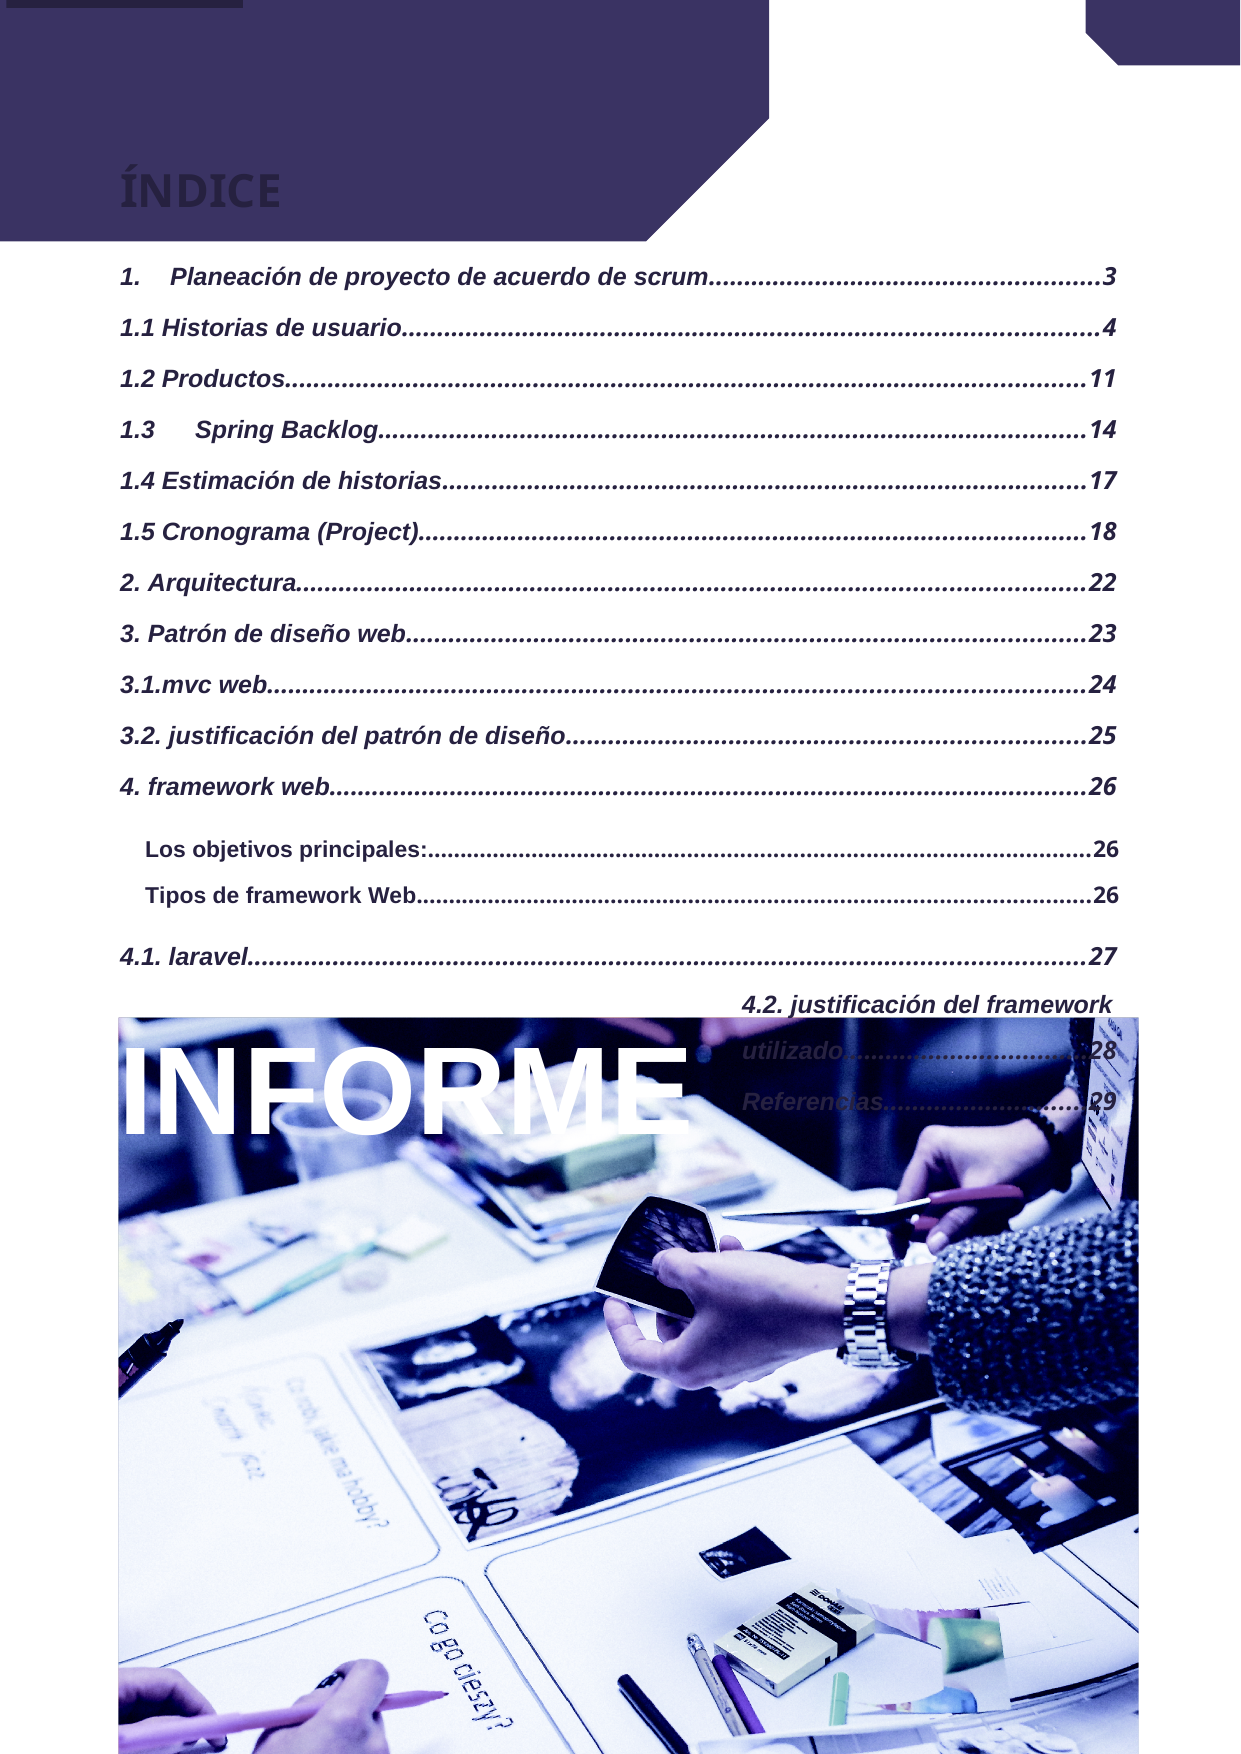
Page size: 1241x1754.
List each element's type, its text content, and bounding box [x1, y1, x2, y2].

table_header INFORME [118, 1018, 723, 1241]
picture [118, 1017, 1139, 1754]
